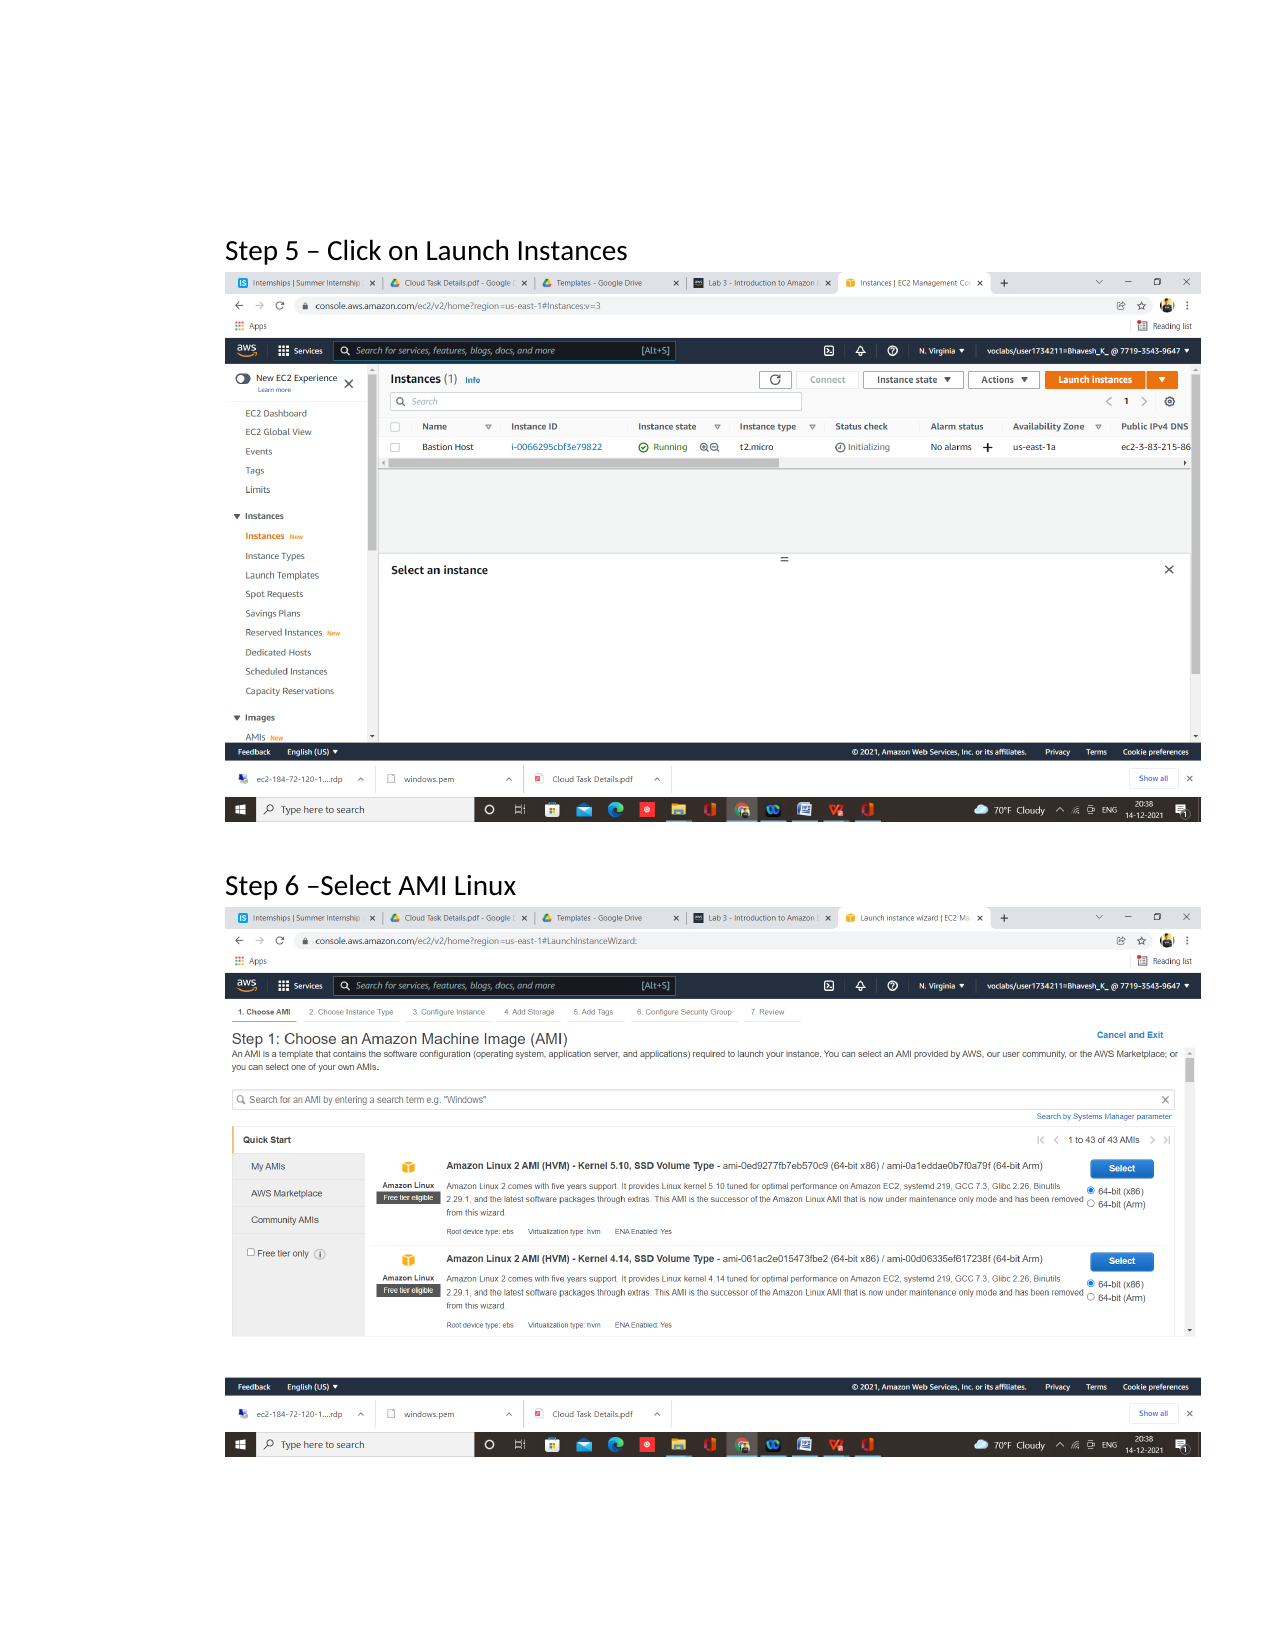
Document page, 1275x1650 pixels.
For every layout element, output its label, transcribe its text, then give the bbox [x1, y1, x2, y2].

picture [225, 272, 1201, 822]
picture [225, 907, 1201, 1457]
list Step 6 –Select AMI Linux [225, 867, 1125, 902]
list Step 5 – Click on Launch Instances [225, 232, 1125, 267]
